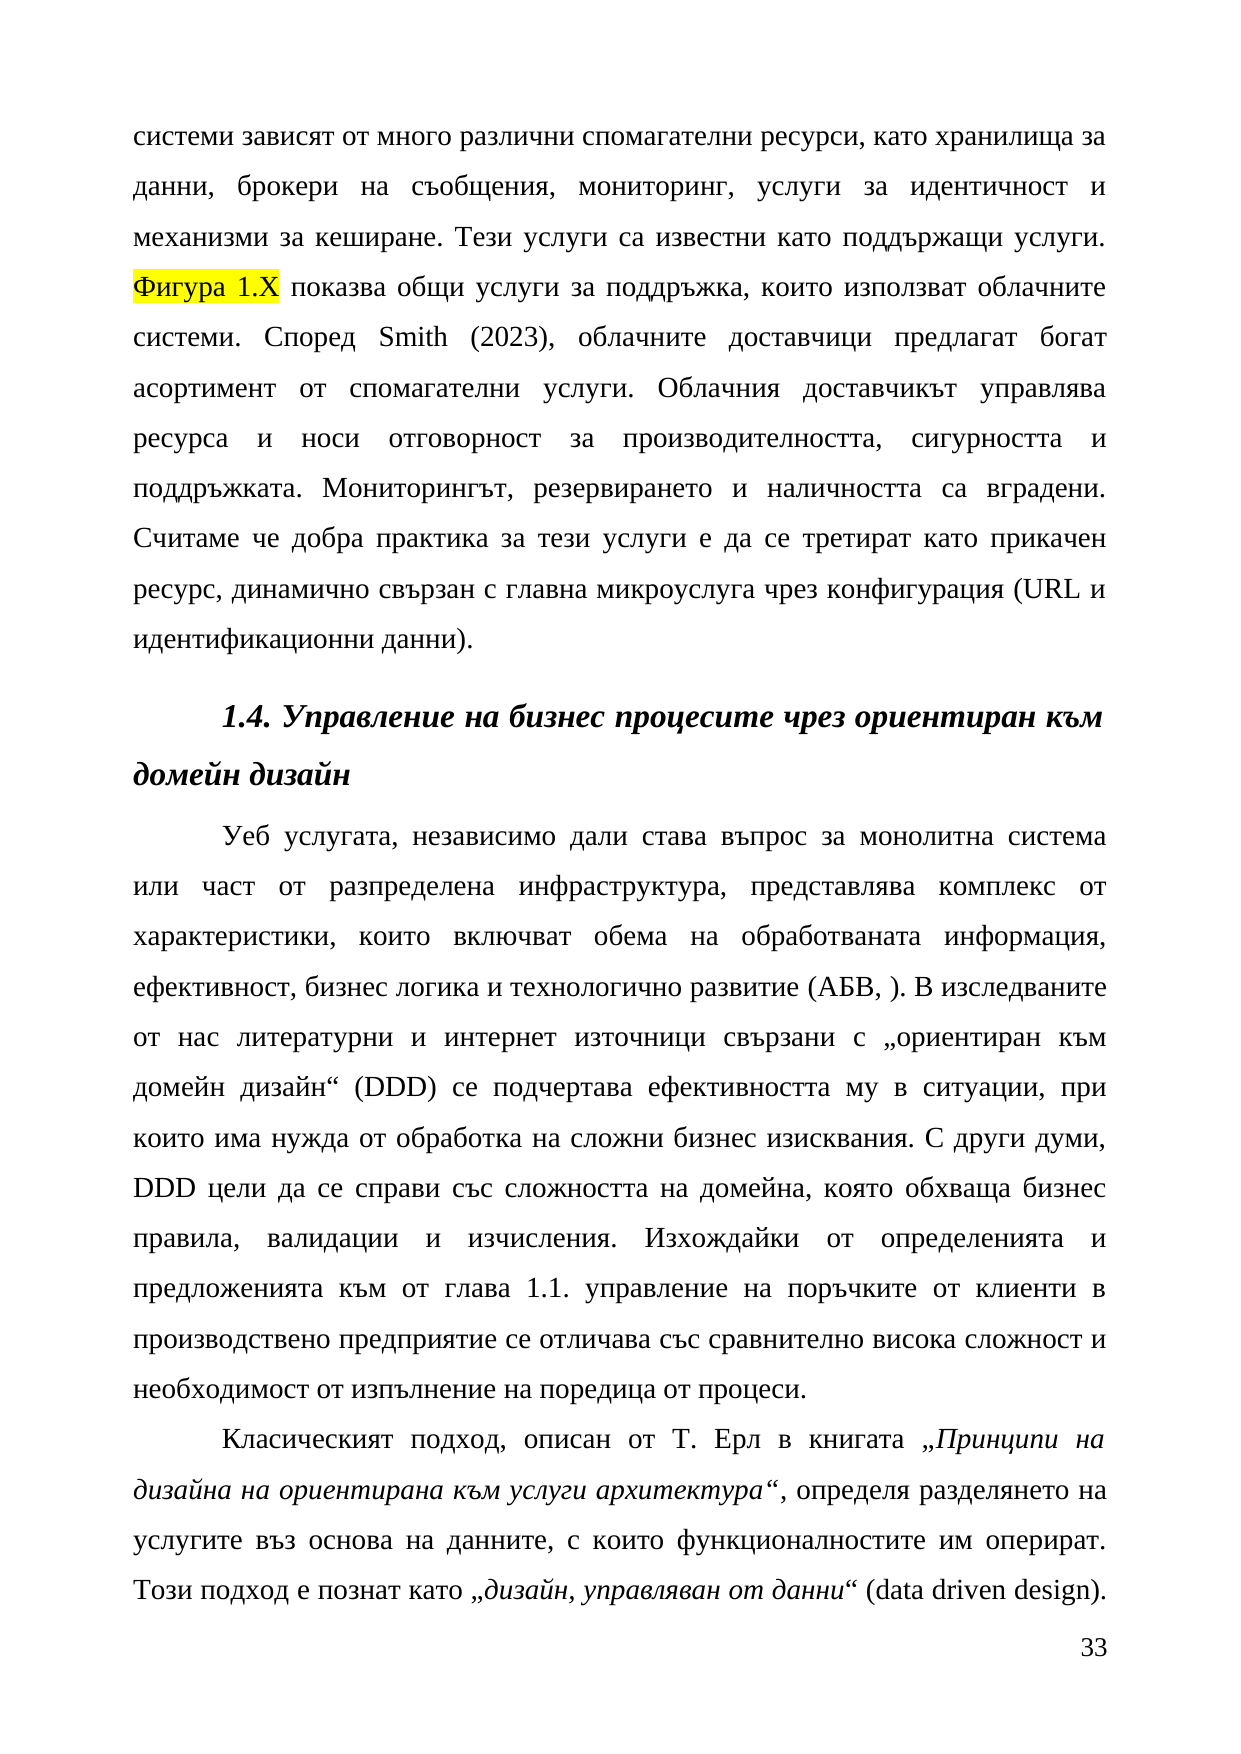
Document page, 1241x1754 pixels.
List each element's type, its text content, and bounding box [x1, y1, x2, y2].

subtitle 1.4. Управление на бизнес процесите чрез ориентиран към домейн дизайн [133, 697, 1107, 792]
text Уеб услугата, независимо дали става въпрос за монолитна система или част от разпределена инфраструктура, представлява комплекс от характеристики, които включват обема на обработваната информация, ефективност, бизнес логика и технологично развитие (AБВ, ). В изследваните от нас литературни и интернет източници свързани с „ориентиран към домейн дизайн“ (DDD) се подчертава ефективността му в ситуации, при които има нужда от обработка на сложни бизнес изисквания. С други думи, DDD цели да се справи със сложността на домейна, която обхваща бизнес правила, валидации и изчисления. Изхождайки от определенията и предложенията към от глава 1.1. управление на поръчките от клиенти в производствено предприятие се отличава със сравнително висока сложност и необходимост от изпълнение на поредица от процеси. [133, 818, 1107, 1405]
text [133, 1422, 1107, 1606]
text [133, 118, 1107, 655]
